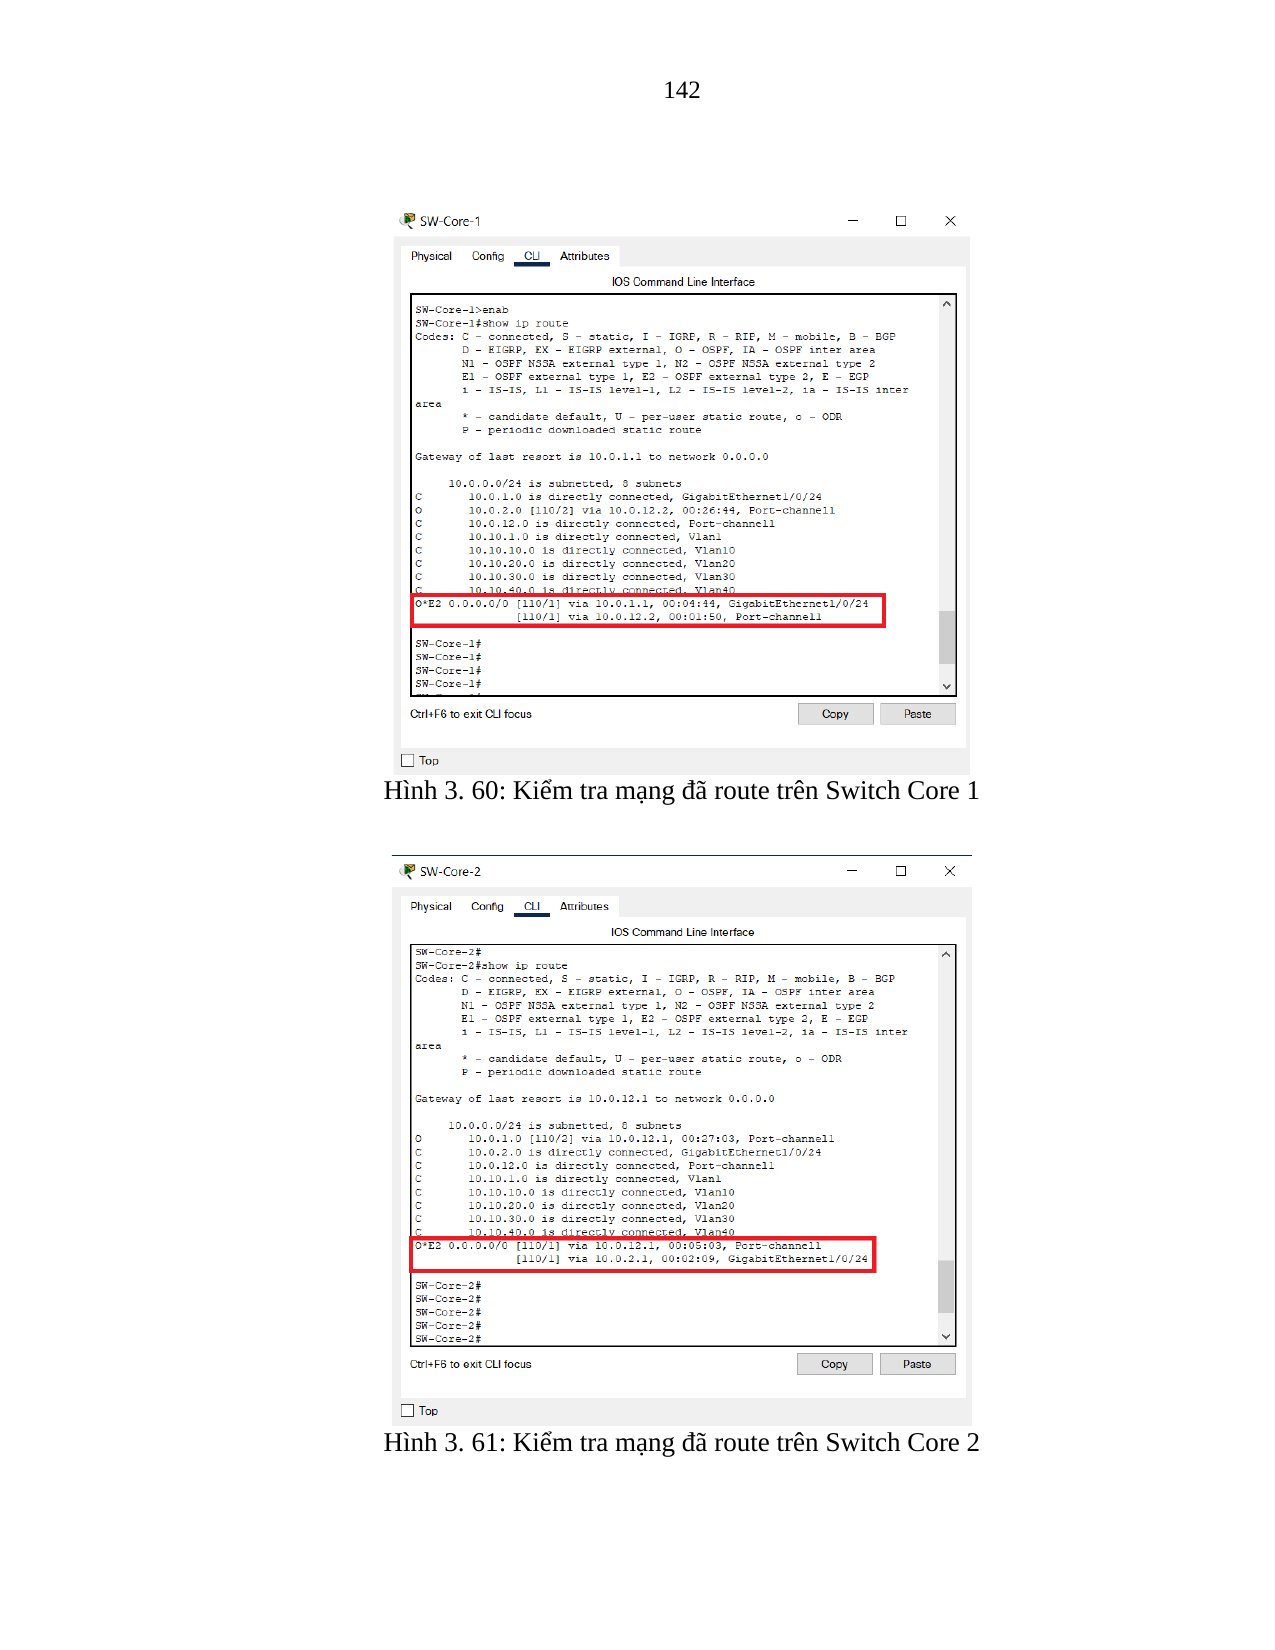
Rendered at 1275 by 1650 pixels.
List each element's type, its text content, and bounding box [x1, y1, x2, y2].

text Hình 3. 60: Kiểm tra mạng đã route trên Switch Core 1 [207, 774, 1157, 805]
text Hình 3. 61: Kiểm tra mạng đã route trên Switch Core 2 [207, 1426, 1157, 1457]
picture [391, 855, 972, 1426]
picture [393, 206, 971, 775]
